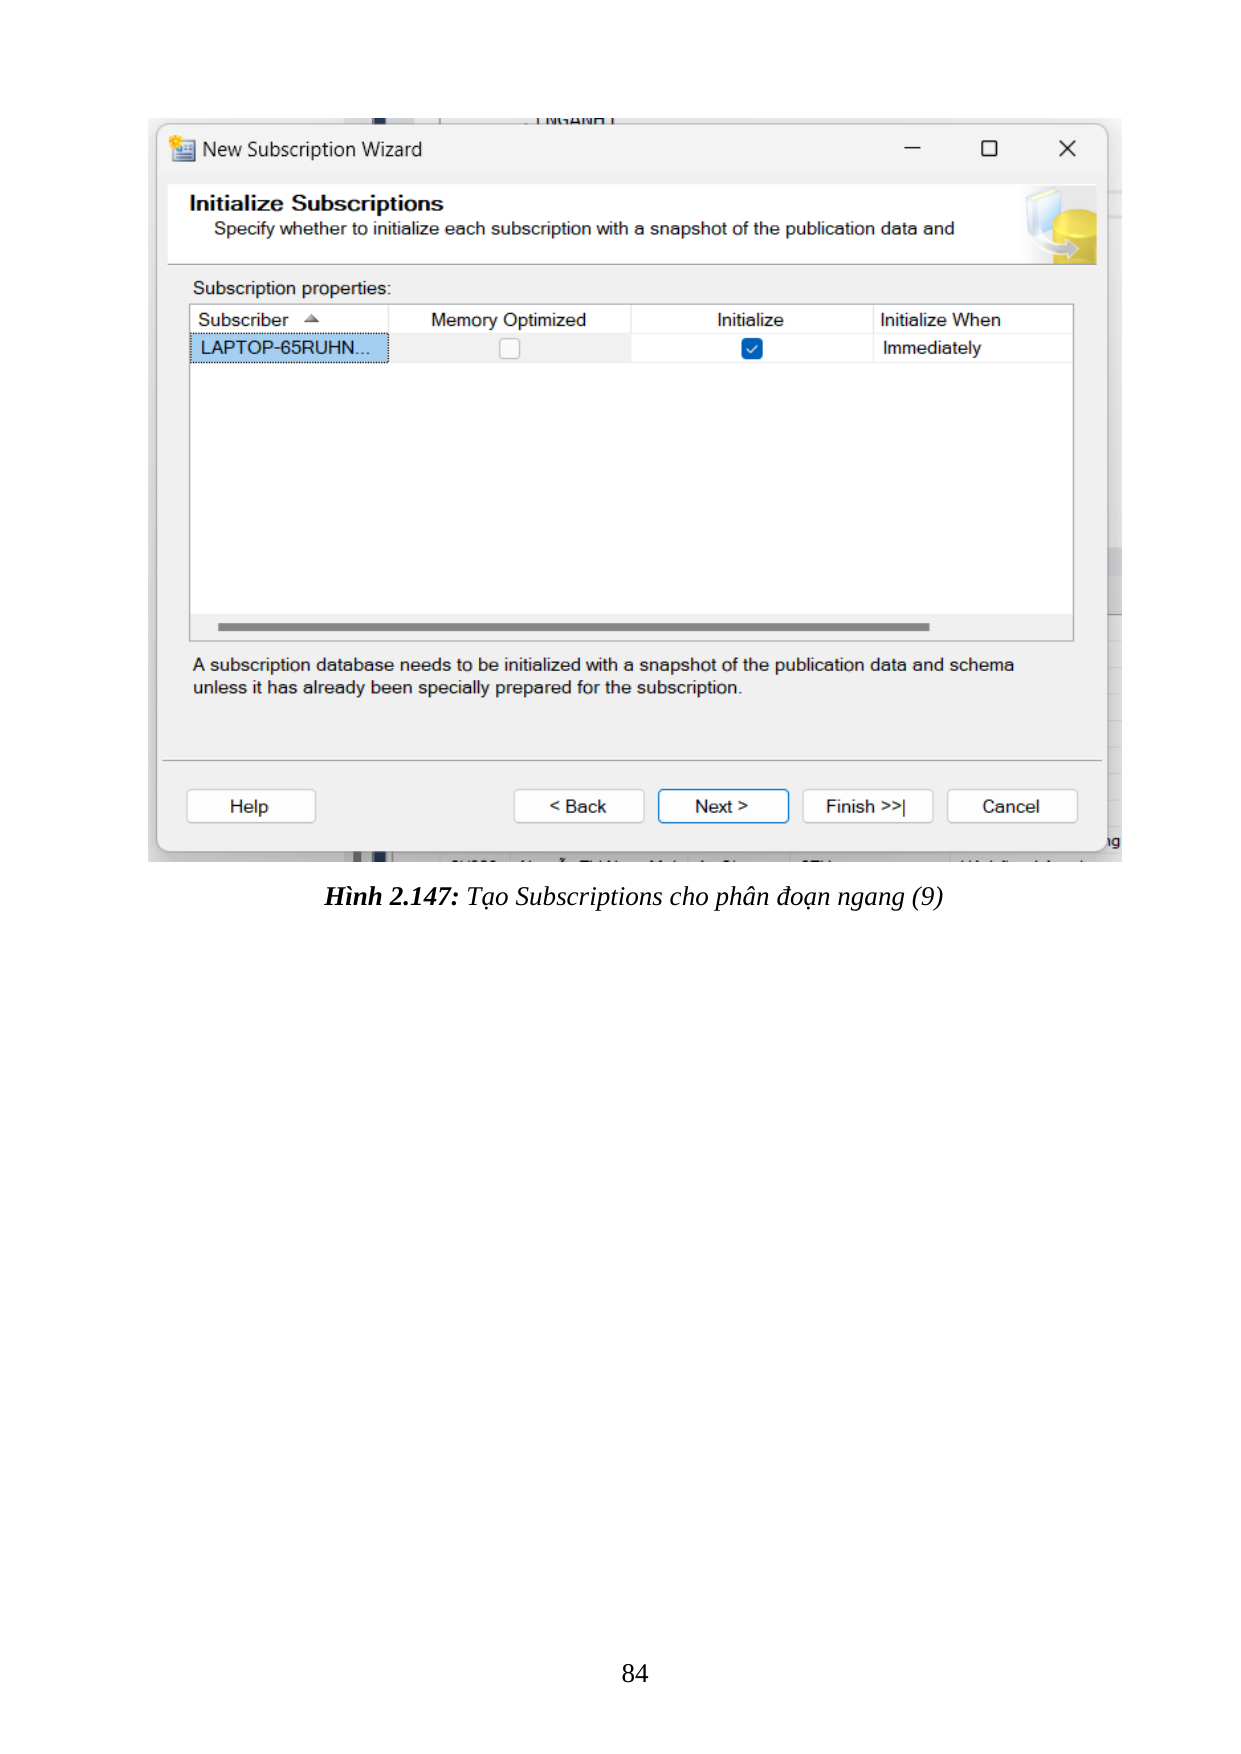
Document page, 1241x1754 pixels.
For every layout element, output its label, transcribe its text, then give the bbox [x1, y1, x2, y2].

picture [148, 118, 1122, 862]
